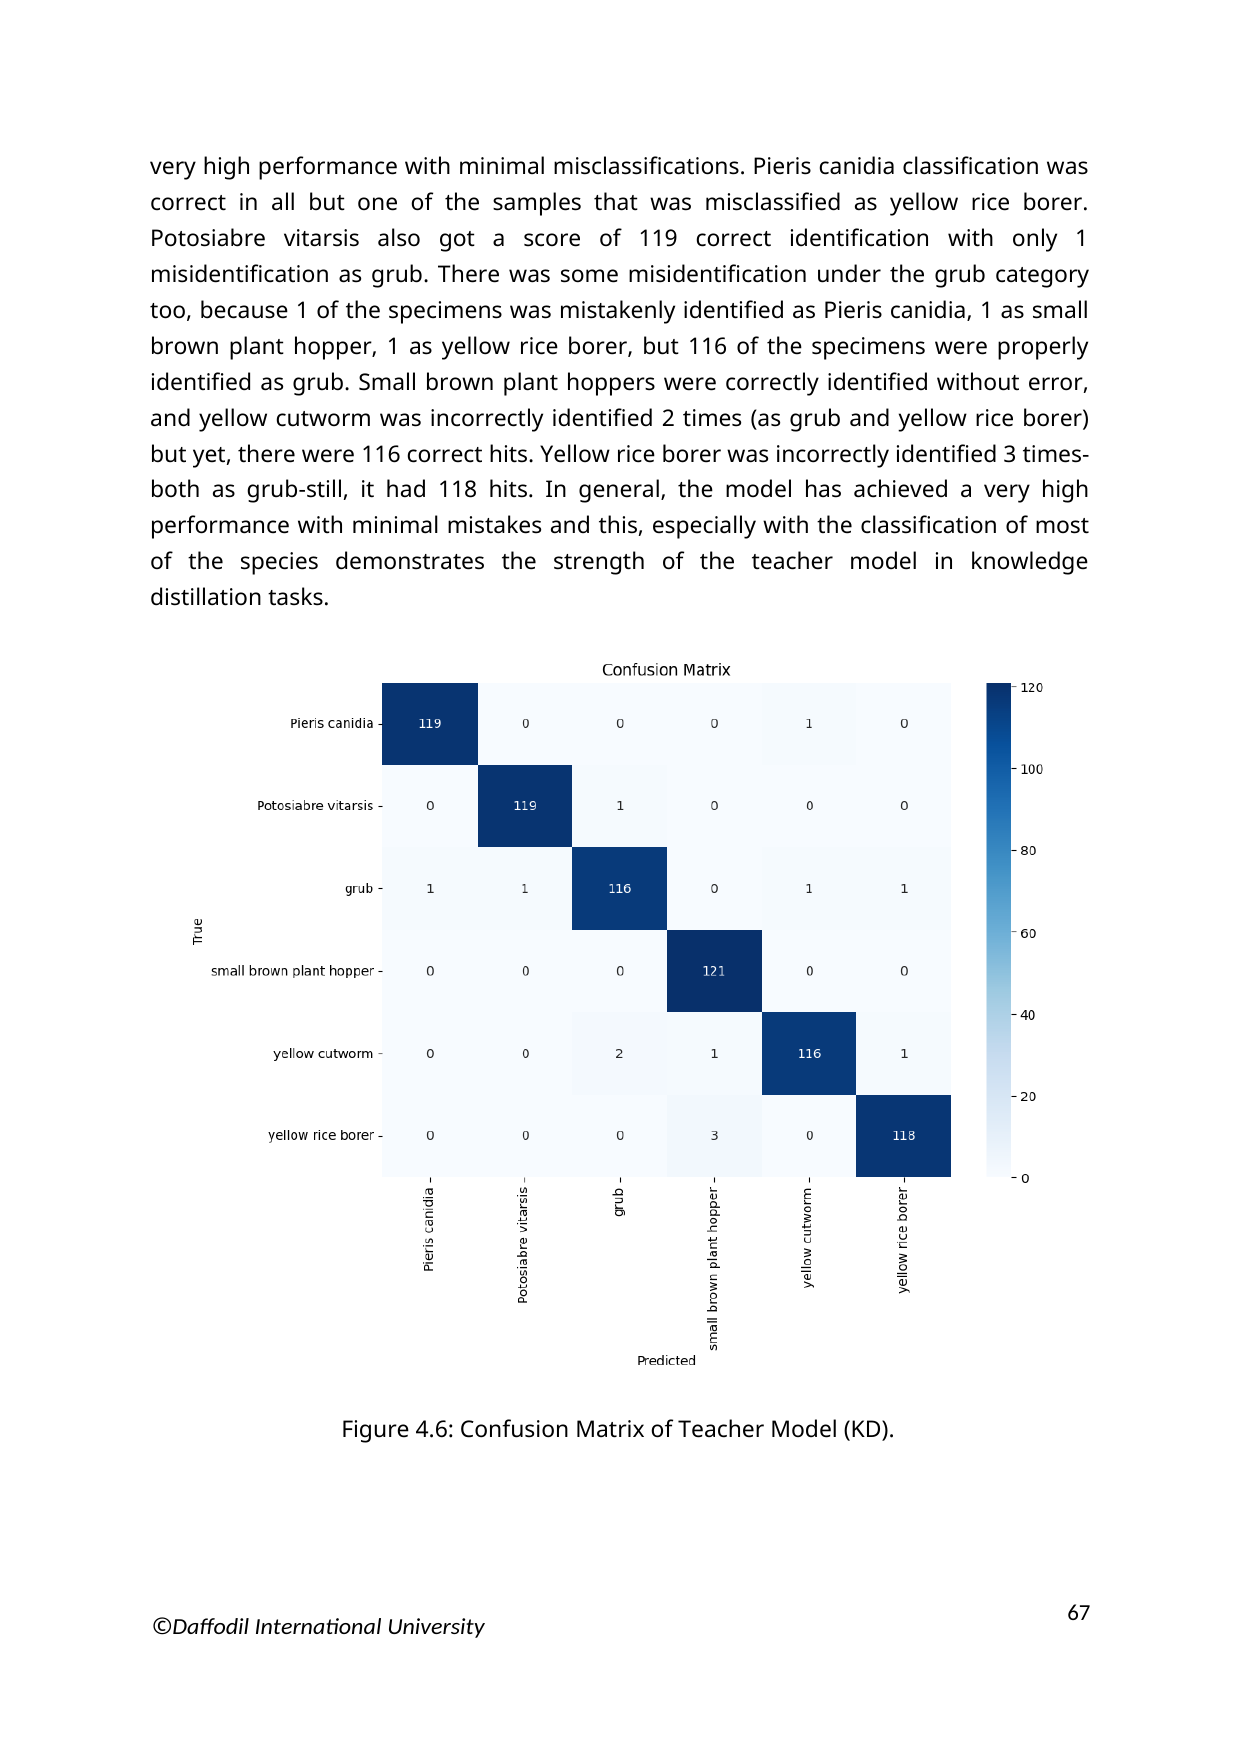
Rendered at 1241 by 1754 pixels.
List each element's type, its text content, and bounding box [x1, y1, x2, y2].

picture [183, 653, 1053, 1376]
text Figure 4.6: Confusion Matrix of Teacher Model (KD). [160, 1413, 1065, 1444]
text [150, 150, 1090, 612]
